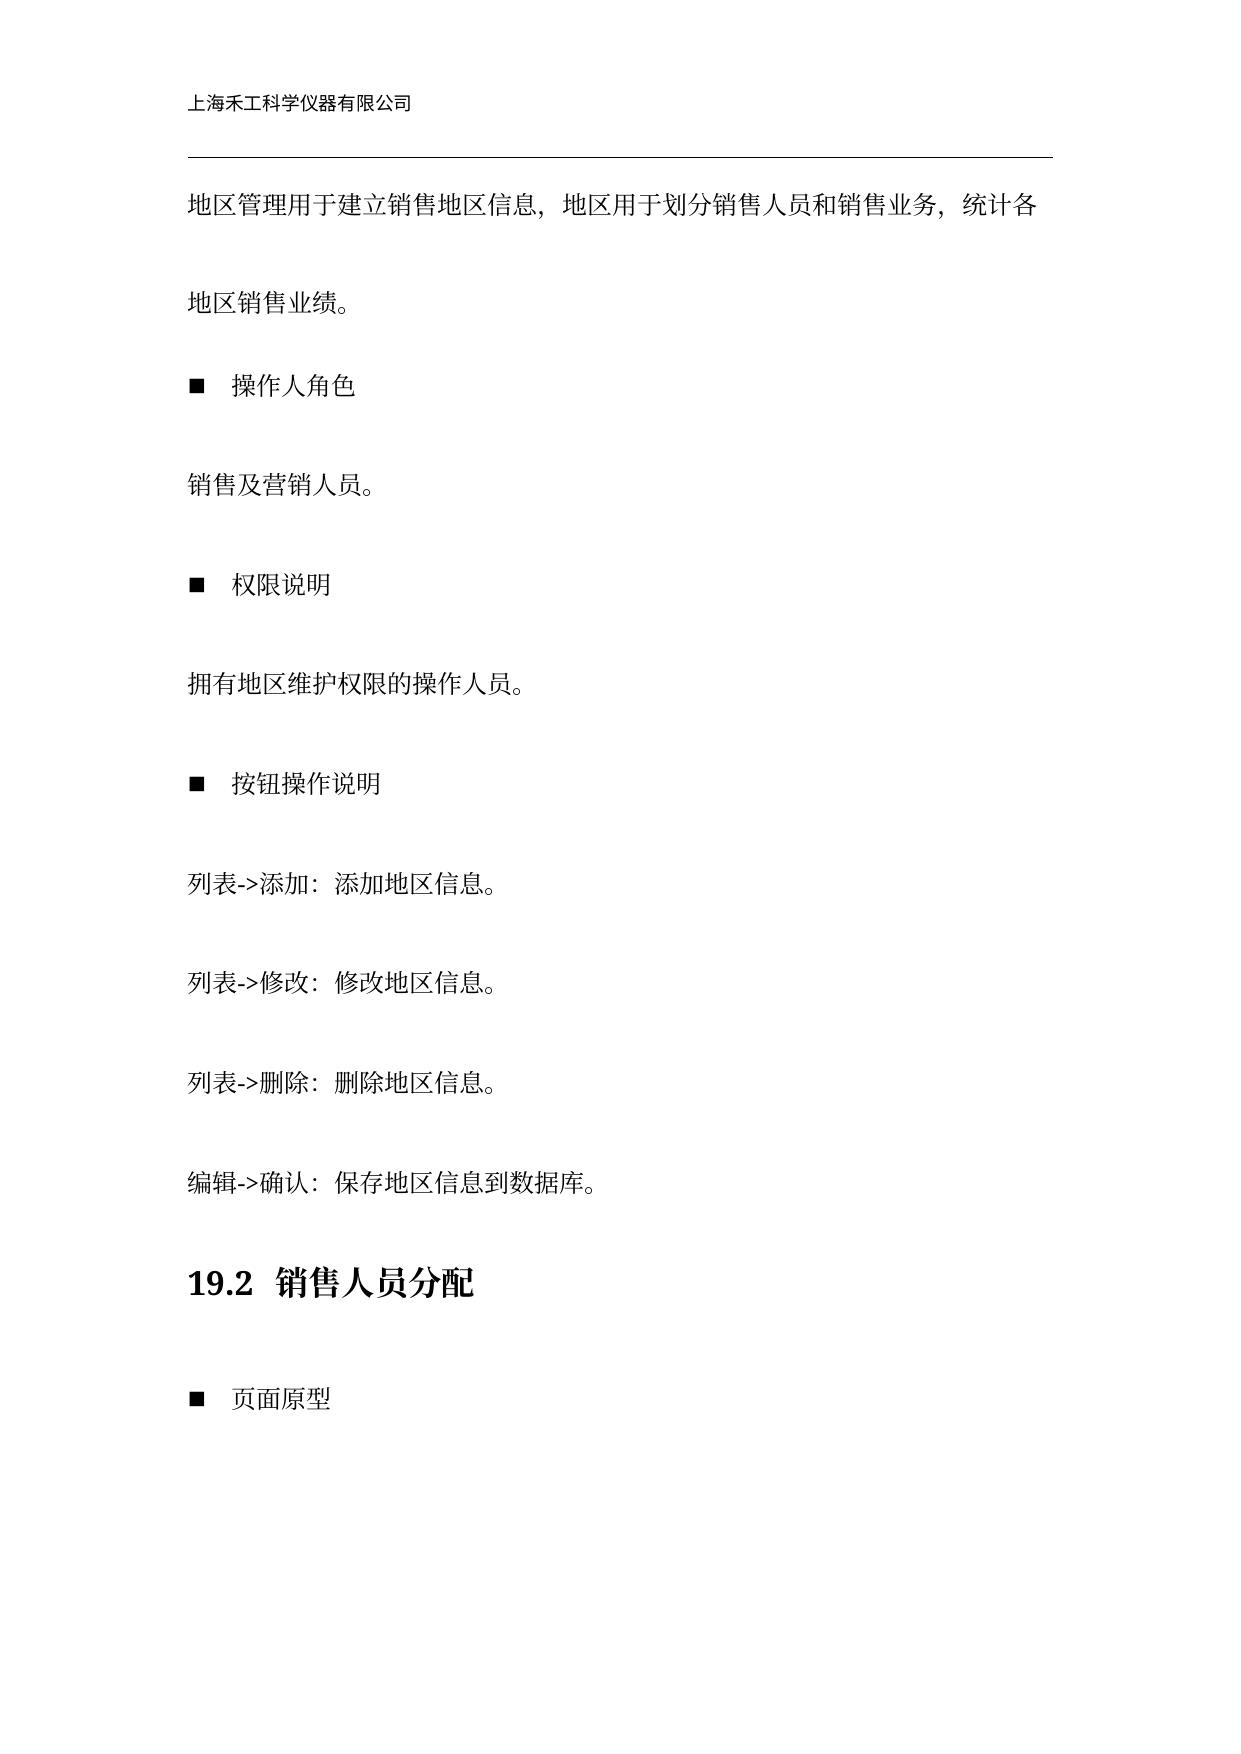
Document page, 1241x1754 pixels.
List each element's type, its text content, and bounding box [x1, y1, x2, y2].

list 页面原型 [187, 1365, 1053, 1430]
text 列表->修改：修改地区信息。 [187, 949, 1053, 1014]
text 地区管理用于建立销售地区信息，地区用于划分销售人员和销售业务，统计各地区销售业绩。 [187, 172, 1053, 334]
list 权限说明 [187, 551, 1053, 616]
text 编辑->确认：保存地区信息到数据库。 [187, 1149, 1053, 1214]
list 操作人角色 [187, 352, 1053, 417]
subtitle 销售人员分配 [187, 1249, 1053, 1314]
text 列表->删除：删除地区信息。 [187, 1049, 1053, 1114]
text 列表->添加：添加地区信息。 [187, 850, 1053, 915]
text 销售及营销人员。 [187, 452, 1053, 517]
text 拥有地区维护权限的操作人员。 [187, 651, 1053, 716]
list 按钮操作说明 [187, 750, 1053, 815]
